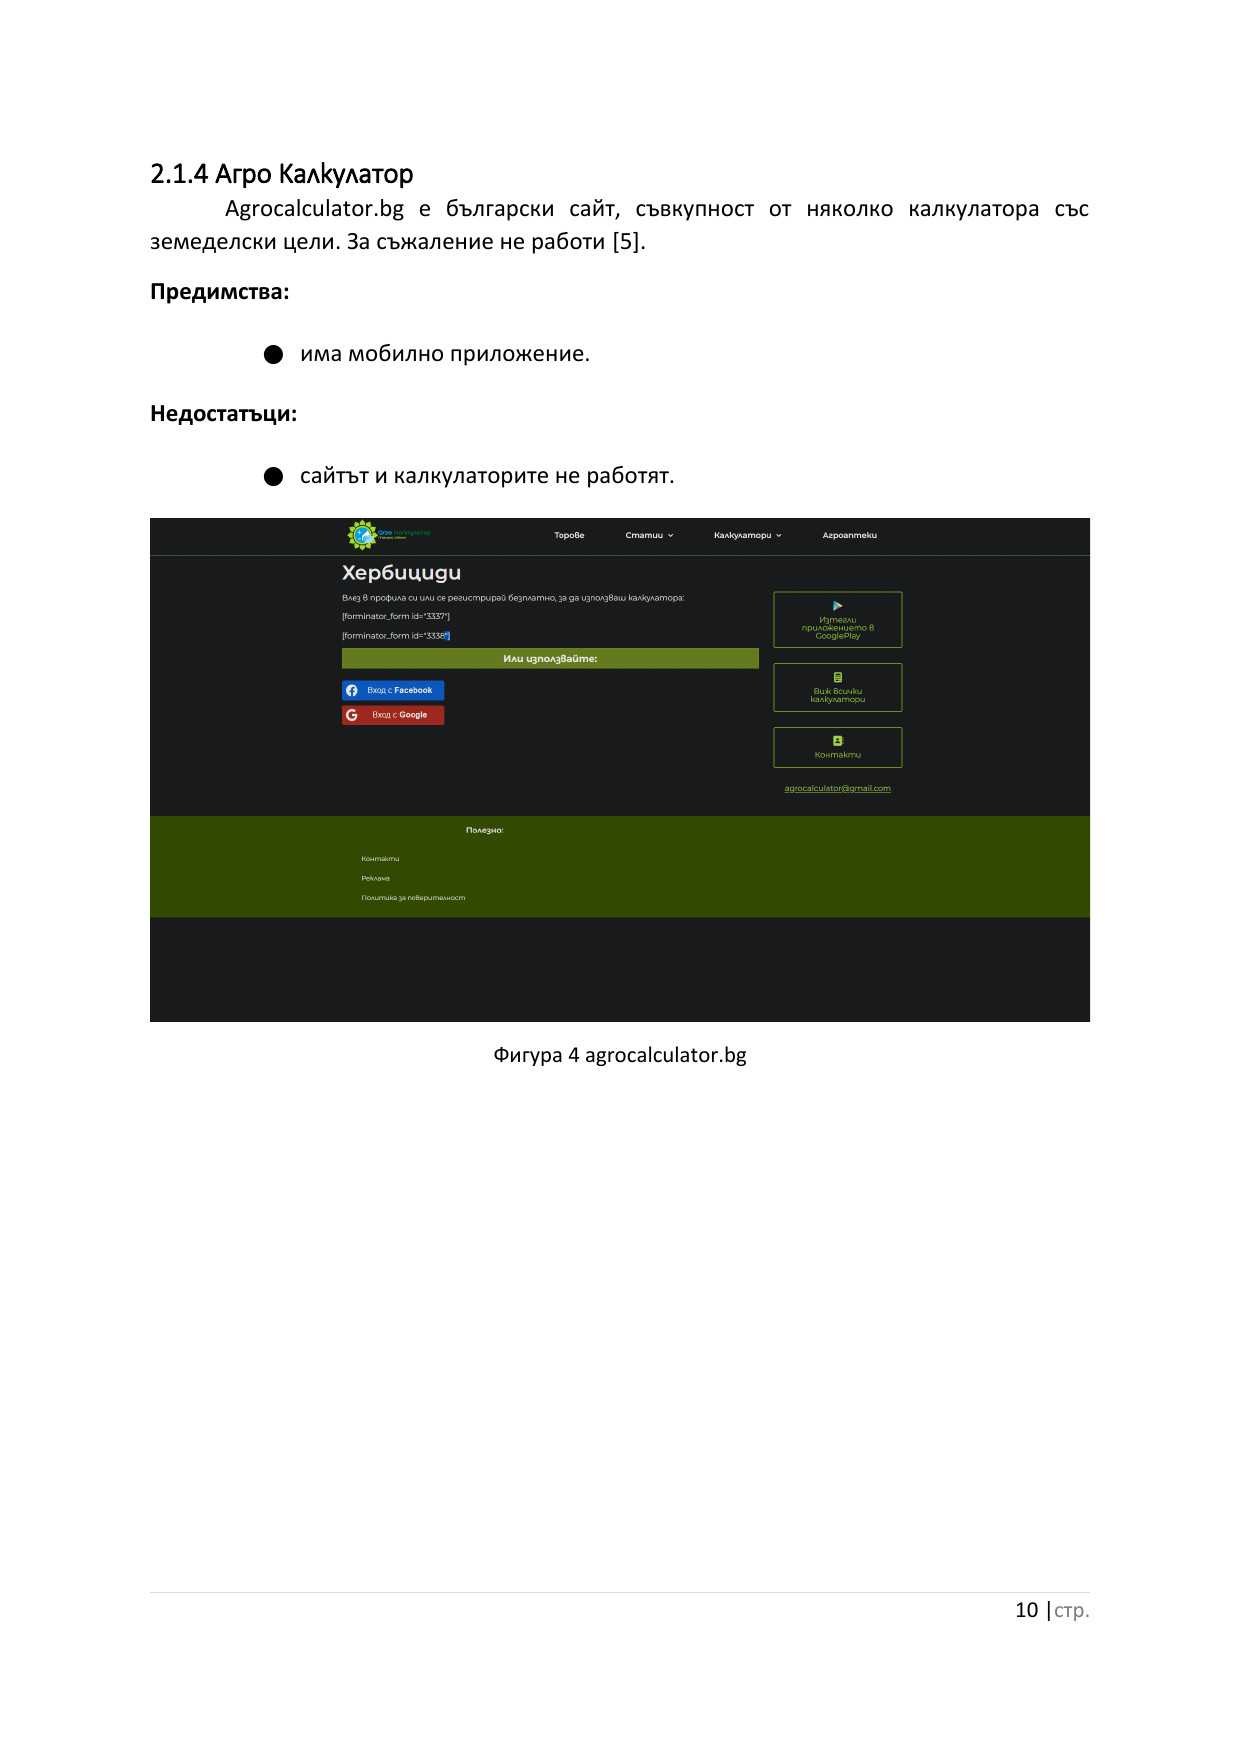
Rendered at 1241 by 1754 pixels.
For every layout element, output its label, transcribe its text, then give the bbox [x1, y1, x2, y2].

picture [150, 518, 1091, 1022]
text Недостатъци: [150, 397, 1090, 427]
list сайтът и калкулаторите не работят. [262, 446, 1090, 497]
text Agrocalculator.bg е български сайт, съвкупност от няколко калкулатора със земеделски цели. За съжаление не работи . [150, 193, 1090, 256]
subtitle 2.1.4 Агро Калкулатор [150, 154, 1090, 190]
list има мобилно приложение. [262, 325, 1090, 376]
text Предимства: [150, 275, 1090, 306]
